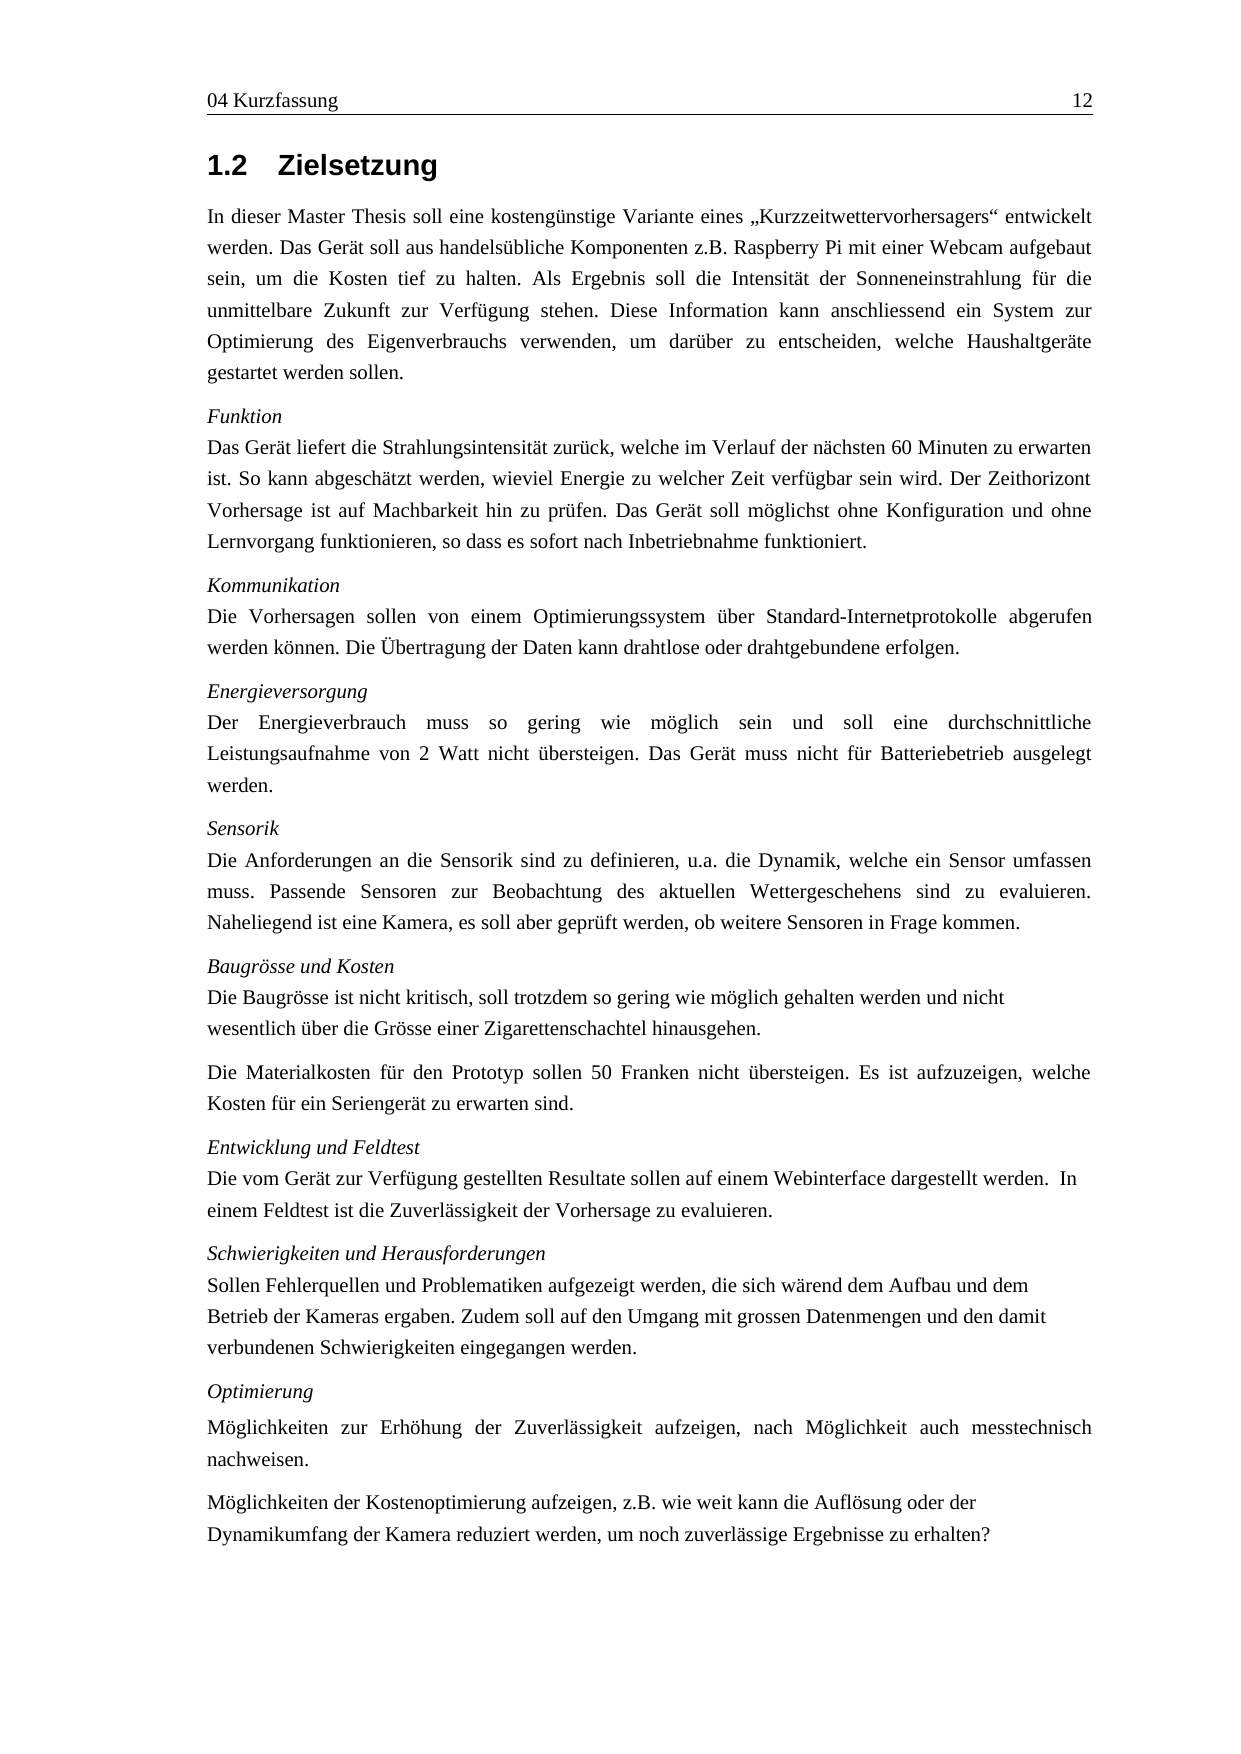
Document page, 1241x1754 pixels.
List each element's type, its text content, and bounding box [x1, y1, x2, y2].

text Optimierung [207, 1379, 1093, 1403]
text Sensorik [207, 816, 1093, 840]
text Energieversorgung [207, 679, 1093, 703]
text Die Materialkosten für den Prototyp sollen 50 Franken nicht übersteigen. Es ist aufzuzeigen, welche Kosten für ein Seriengerät zu erwarten sind. [207, 1060, 1093, 1115]
text Möglichkeiten der Kostenoptimierung aufzeigen, z.B. wie weit kann die Auflösung oder der Dynamikumfang der Kamera reduziert werden, um noch zuverlässige Ergebnisse zu erhalten? [207, 1490, 1093, 1577]
text Schwierigkeiten und Herausforderungen Sollen Fehlerquellen und Problematiken aufgezeigt werden, die sich wärend dem Aufbau und dem Betrieb der Kameras ergaben. Zudem soll auf den Umgang mit grossen Datenmengen und den damit verbundenen Schwierigkeiten eingegangen werden. [207, 1241, 1093, 1359]
text Möglichkeiten zur Erhöhung der Zuverlässigkeit aufzeigen, nach Möglichkeit auch messtechnisch nachweisen. [207, 1415, 1093, 1471]
text Funktion Das Gerät liefert die Strahlungsintensität zurück, welche im Verlauf der nächsten 60 Minuten zu erwarten ist. So kann abgeschätzt werden, wieviel Energie zu welcher Zeit verfügbar sein wird. Der Zeithorizont Vorhersage ist auf Machbarkeit hin zu prüfen. Das Gerät soll möglichst ohne Konfiguration und ohne Lernvorgang funktionieren, so dass es sofort nach Inbetriebnahme funktioniert. [207, 404, 1093, 553]
text In dieser Master Thesis soll eine kostengünstige Variante eines „Kurzzeitwettervorhersagers“ entwickelt werden. Das Gerät soll aus handelsübliche Komponenten z.B. Raspberry Pi mit einer Webcam aufgebaut sein, um die Kosten tief zu halten. Als Ergebnis soll die Intensität der Sonneneinstrahlung für die unmittelbare Zukunft zur Verfügung stehen. Diese Information kann anschliessend ein System zur Optimierung des Eigenverbrauchs verwenden, um darüber zu entscheiden, welche Haushaltgeräte gestartet werden sollen. [207, 204, 1093, 384]
subtitle Zielsetzung [207, 148, 1093, 181]
text Der Energieverbrauch muss so gering wie möglich sein und soll eine durchschnittliche Leistungsaufnahme von 2 Watt nicht übersteigen. Das Gerät muss nicht für Batteriebetrieb ausgelegt werden. [207, 710, 1093, 797]
text Entwicklung und Feldtest Die vom Gerät zur Verfügung gestellten Resultate sollen auf einem Webinterface dargestellt werden. In einem Feldtest ist die Zuverlässigkeit der Vorhersage zu evaluieren. [207, 1135, 1093, 1222]
text Baugrösse und Kosten Die Baugrösse ist nicht kritisch, soll trotzdem so gering wie möglich gehalten werden und nicht wesentlich über die Grösse einer Zigarettenschachtel hinausgehen. [207, 954, 1093, 1040]
text Die Anforderungen an die Sensorik sind zu definieren, u.a. die Dynamik, welche ein Sensor umfassen muss. Passende Sensoren zur Beobachtung des aktuellen Wettergeschehens sind zu evaluieren. Naheliegend ist eine Kamera, es soll aber geprüft werden, ob weitere Sensoren in Frage kommen. [207, 847, 1093, 934]
text Kommunikation Die Vorhersagen sollen von einem Optimierungssystem über Standard-Internetprotokolle abgerufen werden können. Die Übertragung der Daten kann drahtlose oder drahtgebundene erfolgen. [207, 572, 1093, 659]
